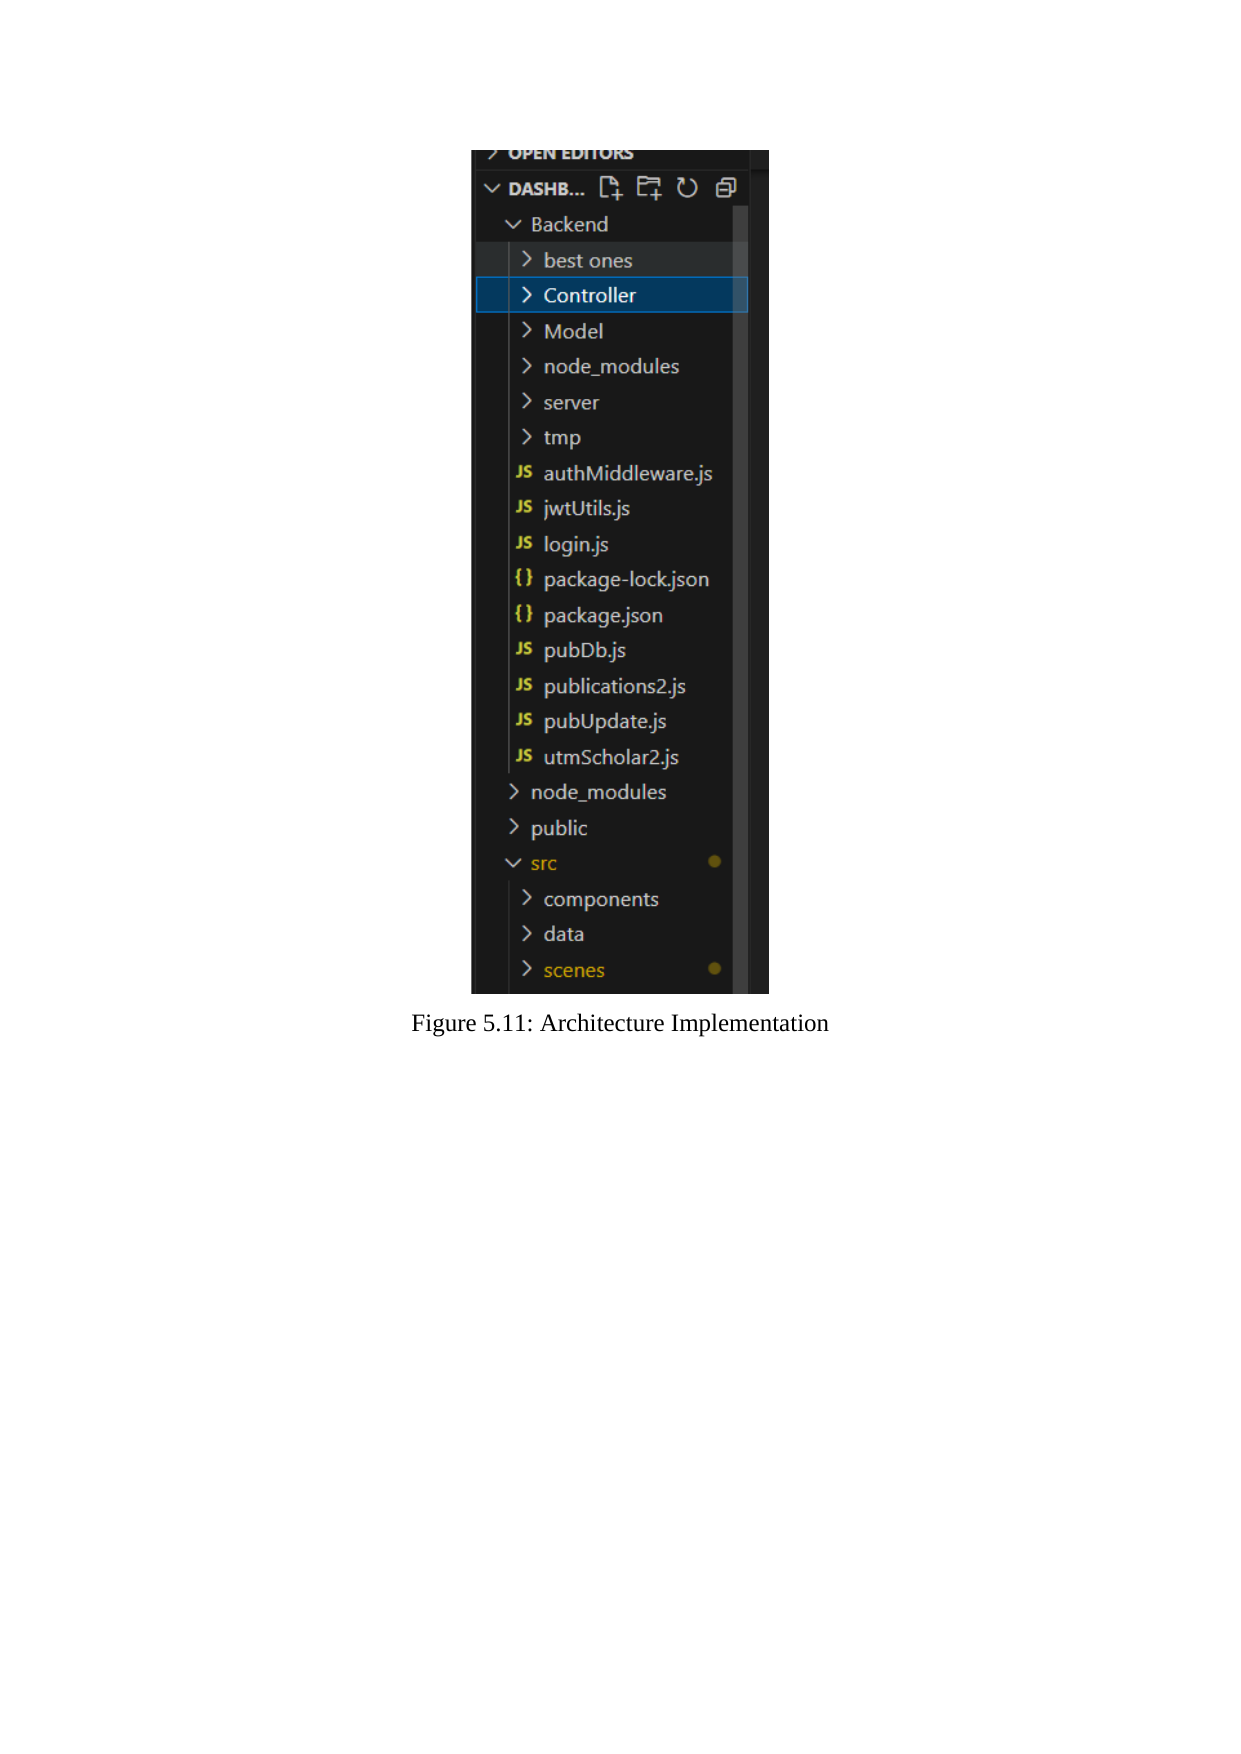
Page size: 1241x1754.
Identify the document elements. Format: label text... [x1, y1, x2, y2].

picture [471, 150, 769, 994]
text Figure 5.11: Architecture Implementation [150, 1008, 1090, 1037]
